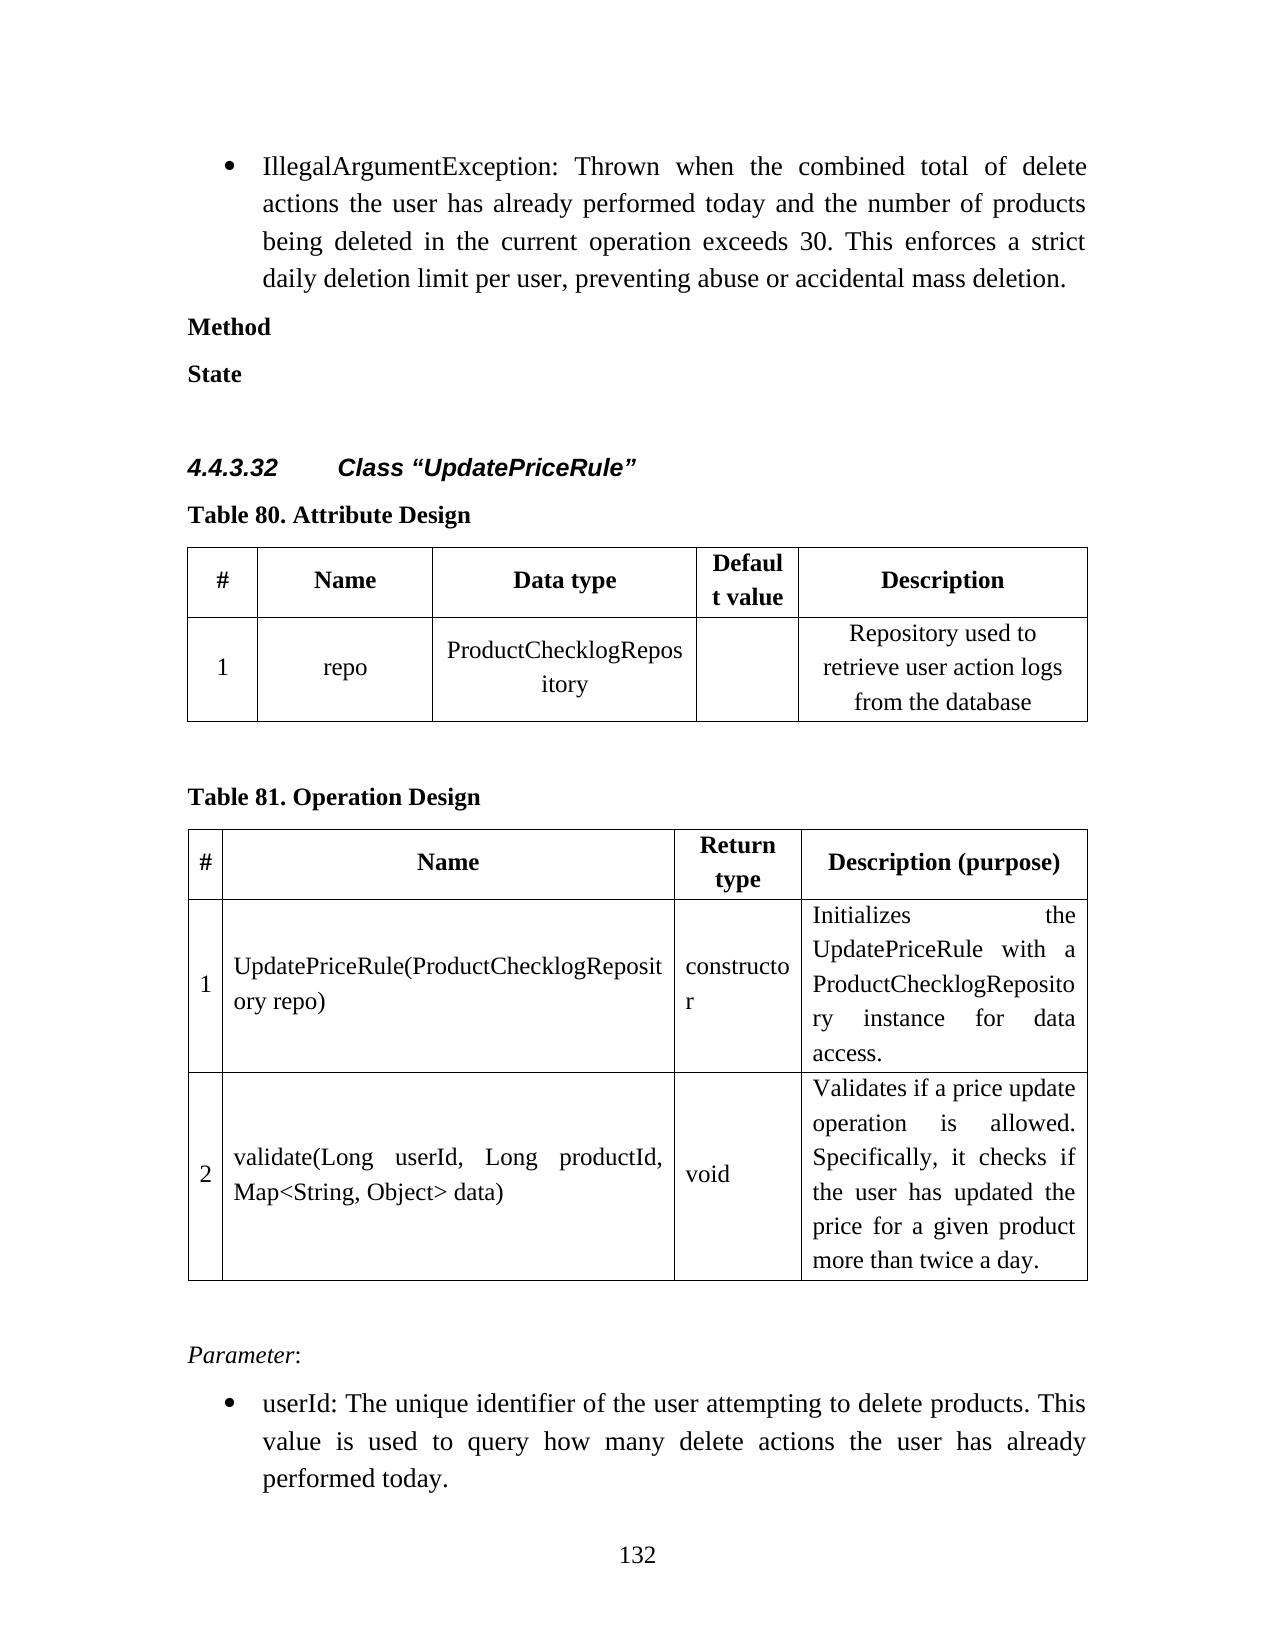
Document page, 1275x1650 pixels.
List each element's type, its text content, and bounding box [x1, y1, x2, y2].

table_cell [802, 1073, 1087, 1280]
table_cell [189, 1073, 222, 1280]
subtitle Class “UpdatePriceRule” [187, 453, 1087, 481]
list IllegalArgumentException: Thrown when the combined total of delete actions the user has already performed today and the number of products being deleted in the current operation exceeds 30. This enforces a strict daily deletion limit per user, preventing abuse or accidental mass deletion. [225, 150, 1087, 293]
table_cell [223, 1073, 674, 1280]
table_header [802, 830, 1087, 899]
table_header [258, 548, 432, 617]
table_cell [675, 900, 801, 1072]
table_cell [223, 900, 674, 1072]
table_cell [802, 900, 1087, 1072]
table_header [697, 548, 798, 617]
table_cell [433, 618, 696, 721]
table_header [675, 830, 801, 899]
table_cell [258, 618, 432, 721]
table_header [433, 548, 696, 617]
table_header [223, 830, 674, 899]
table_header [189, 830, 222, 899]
list userId: The unique identifier of the user attempting to delete products. This value is used to query how many delete actions the user has already performed today. [225, 1387, 1087, 1493]
text Parameter: [187, 1341, 1087, 1369]
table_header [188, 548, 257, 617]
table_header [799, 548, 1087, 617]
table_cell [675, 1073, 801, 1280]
text State [187, 359, 1087, 387]
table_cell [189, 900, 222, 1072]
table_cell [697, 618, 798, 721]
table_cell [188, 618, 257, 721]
text Method [187, 312, 1087, 341]
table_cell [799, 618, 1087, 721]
